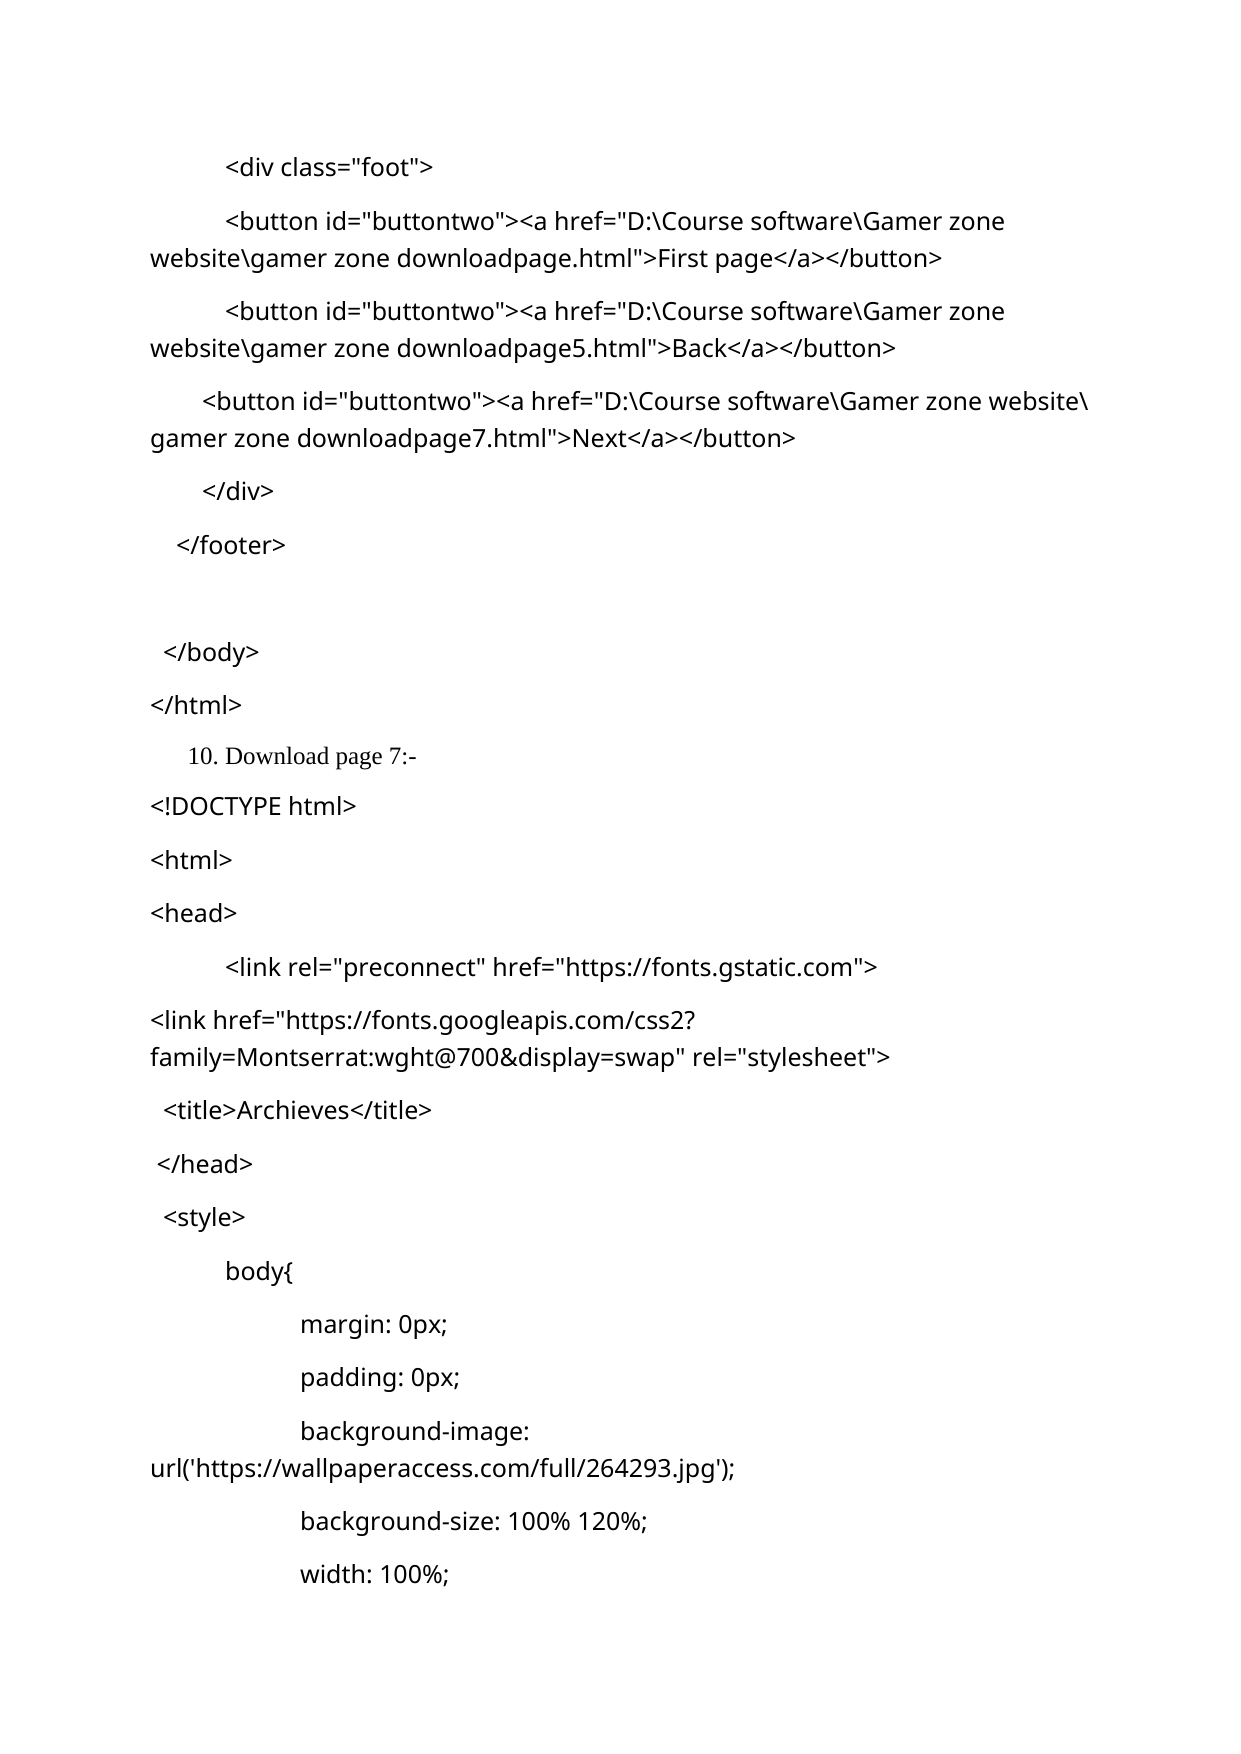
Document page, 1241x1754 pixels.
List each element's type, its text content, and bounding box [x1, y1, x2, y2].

text <button id="buttontwo"><a href="D:\Course software\Gamer zone website\gamer zone downloadpage7.html">Next</a></button> [150, 384, 1090, 455]
list Download page 7:- [187, 741, 1090, 770]
text </div> [150, 474, 1090, 508]
text </head> [150, 1146, 1090, 1180]
text </html> [150, 688, 1090, 722]
text background-size: 100% 120%; [150, 1504, 1090, 1538]
text background-image: url('https://wallpaperaccess.com/full/264293.jpg'); [150, 1413, 1090, 1484]
text <html> [150, 842, 1090, 876]
text <button id="buttontwo"><a href="D:\Course software\Gamer zone website\gamer zone downloadpage5.html">Back</a></button> [150, 294, 1090, 364]
text <title>Archieves</title> [150, 1093, 1090, 1127]
text <!DOCTYPE html> [150, 789, 1090, 823]
text <button id="buttontwo"><a href="D:\Course software\Gamer zone website\gamer zone downloadpage.html">First page</a></button> [150, 203, 1090, 274]
text </body> [150, 634, 1090, 668]
text margin: 0px; [150, 1307, 1090, 1341]
text <link rel="preconnect" href="https://fonts.gstatic.com"> [150, 949, 1090, 983]
text <style> [150, 1200, 1090, 1234]
text <head> [150, 896, 1090, 930]
text </footer> [150, 527, 1090, 562]
text body{ [150, 1253, 1090, 1287]
text width: 100%; [150, 1557, 1090, 1591]
text <div class="foot"> [150, 150, 1090, 184]
text <link href="https://fonts.googleapis.com/css2?family=Montserrat:wght@700&display=swap" rel="stylesheet"> [150, 1003, 1090, 1073]
text padding: 0px; [150, 1360, 1090, 1394]
